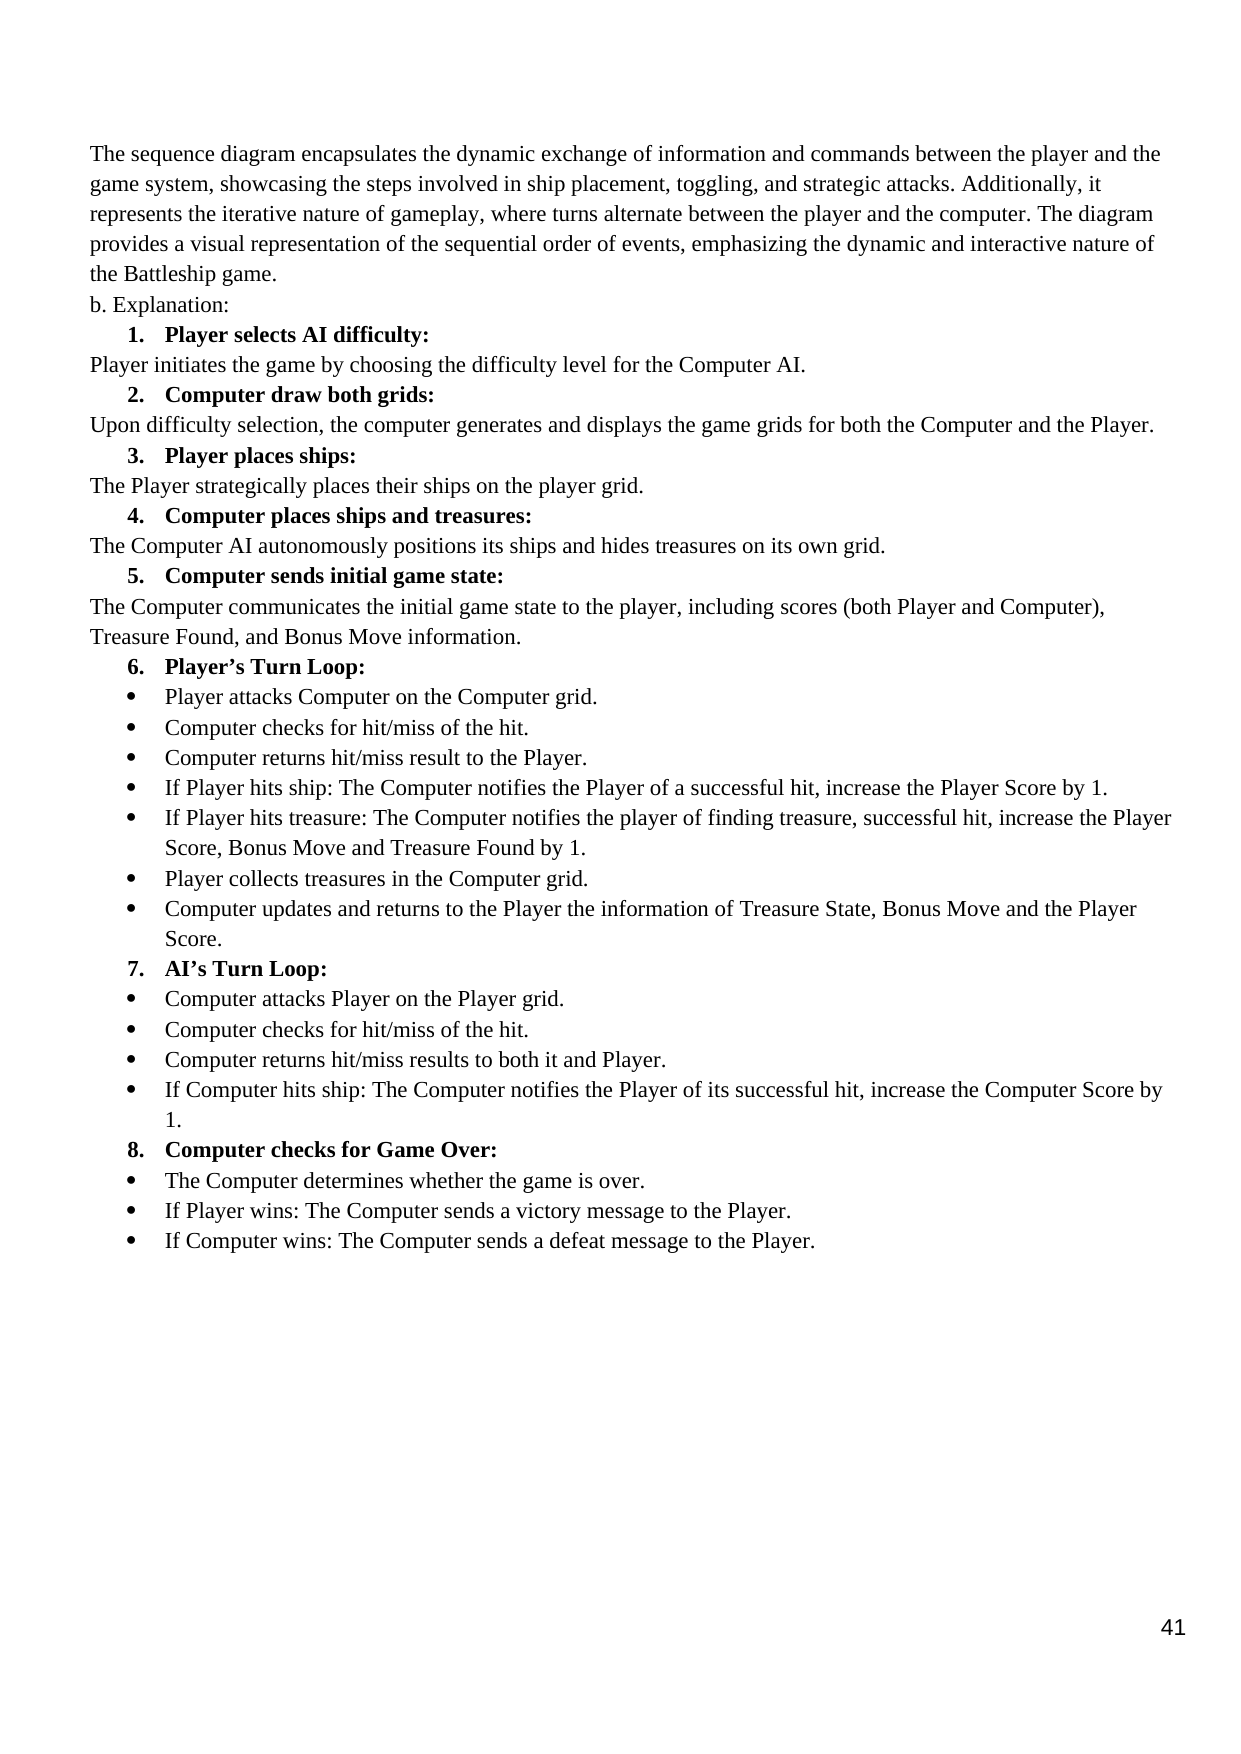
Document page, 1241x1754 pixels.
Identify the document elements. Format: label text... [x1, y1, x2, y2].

list Player’s Turn Loop: [127, 653, 1186, 679]
list Computer draw both grids: [127, 381, 1186, 408]
list Player attacks Computer on the Computer grid. [127, 683, 1186, 710]
list Player places ships: [127, 442, 1186, 468]
list Computer checks for hit/miss of the hit. [127, 713, 1186, 740]
text Upon difficulty selection, the computer generates and displays the game grids for both the Computer and the Player. [89, 411, 1186, 438]
list Player selects AI difficulty: [127, 321, 1186, 347]
list Computer checks for Game Over: [127, 1136, 1186, 1163]
list AI’s Turn Loop: [127, 955, 1186, 982]
text The Computer communicates the initial game state to the player, including scores (both Player and Computer), Treasure Found, and Bonus Move information. [89, 593, 1186, 649]
list Computer updates and returns to the Player the information of Treasure State, Bonus Move and the Player Score. [127, 895, 1186, 951]
list If Computer wins: The Computer sends a defeat message to the Player. [127, 1227, 1186, 1253]
list Computer sends initial game state: [127, 562, 1186, 589]
text The sequence diagram encapsulates the dynamic exchange of information and commands between the player and the game system, showcasing the steps involved in ship placement, toggling, and strategic attacks. Additionally, it represents the iterative nature of gameplay, where turns alternate between the player and the computer. The diagram provides a visual representation of the sequential order of events, emphasizing the dynamic and interactive nature of the Battleship game. [89, 139, 1186, 287]
list If Player hits ship: The Computer notifies the Player of a successful hit, increase the Player Score by 1. [127, 774, 1186, 800]
text The Computer AI autonomously positions its ships and hides treasures on its own grid. [89, 532, 1186, 559]
list If Player hits treasure: The Computer notifies the player of finding treasure, successful hit, increase the Player Score, Bonus Move and Treasure Found by 1. [127, 804, 1186, 861]
list Computer returns hit/miss results to both it and Player. [127, 1046, 1186, 1072]
list Computer attacks Player on the Player grid. [127, 985, 1186, 1012]
list The Computer determines whether the game is over. [127, 1167, 1186, 1193]
text Player initiates the game by choosing the difficulty level for the Computer AI. [89, 351, 1186, 377]
text b. Explanation: [89, 291, 1186, 317]
text The Player strategically places their ships on the player grid. [89, 472, 1186, 498]
list Player collects treasures in the Computer grid. [127, 864, 1186, 891]
list Computer returns hit/miss result to the Player. [127, 744, 1186, 770]
list If Player wins: The Computer sends a victory message to the Player. [127, 1197, 1186, 1223]
list If Computer hits ship: The Computer notifies the Player of its successful hit, increase the Computer Score by 1. [127, 1076, 1186, 1133]
list Computer places ships and treasures: [127, 502, 1186, 528]
list Computer checks for hit/miss of the hit. [127, 1016, 1186, 1042]
